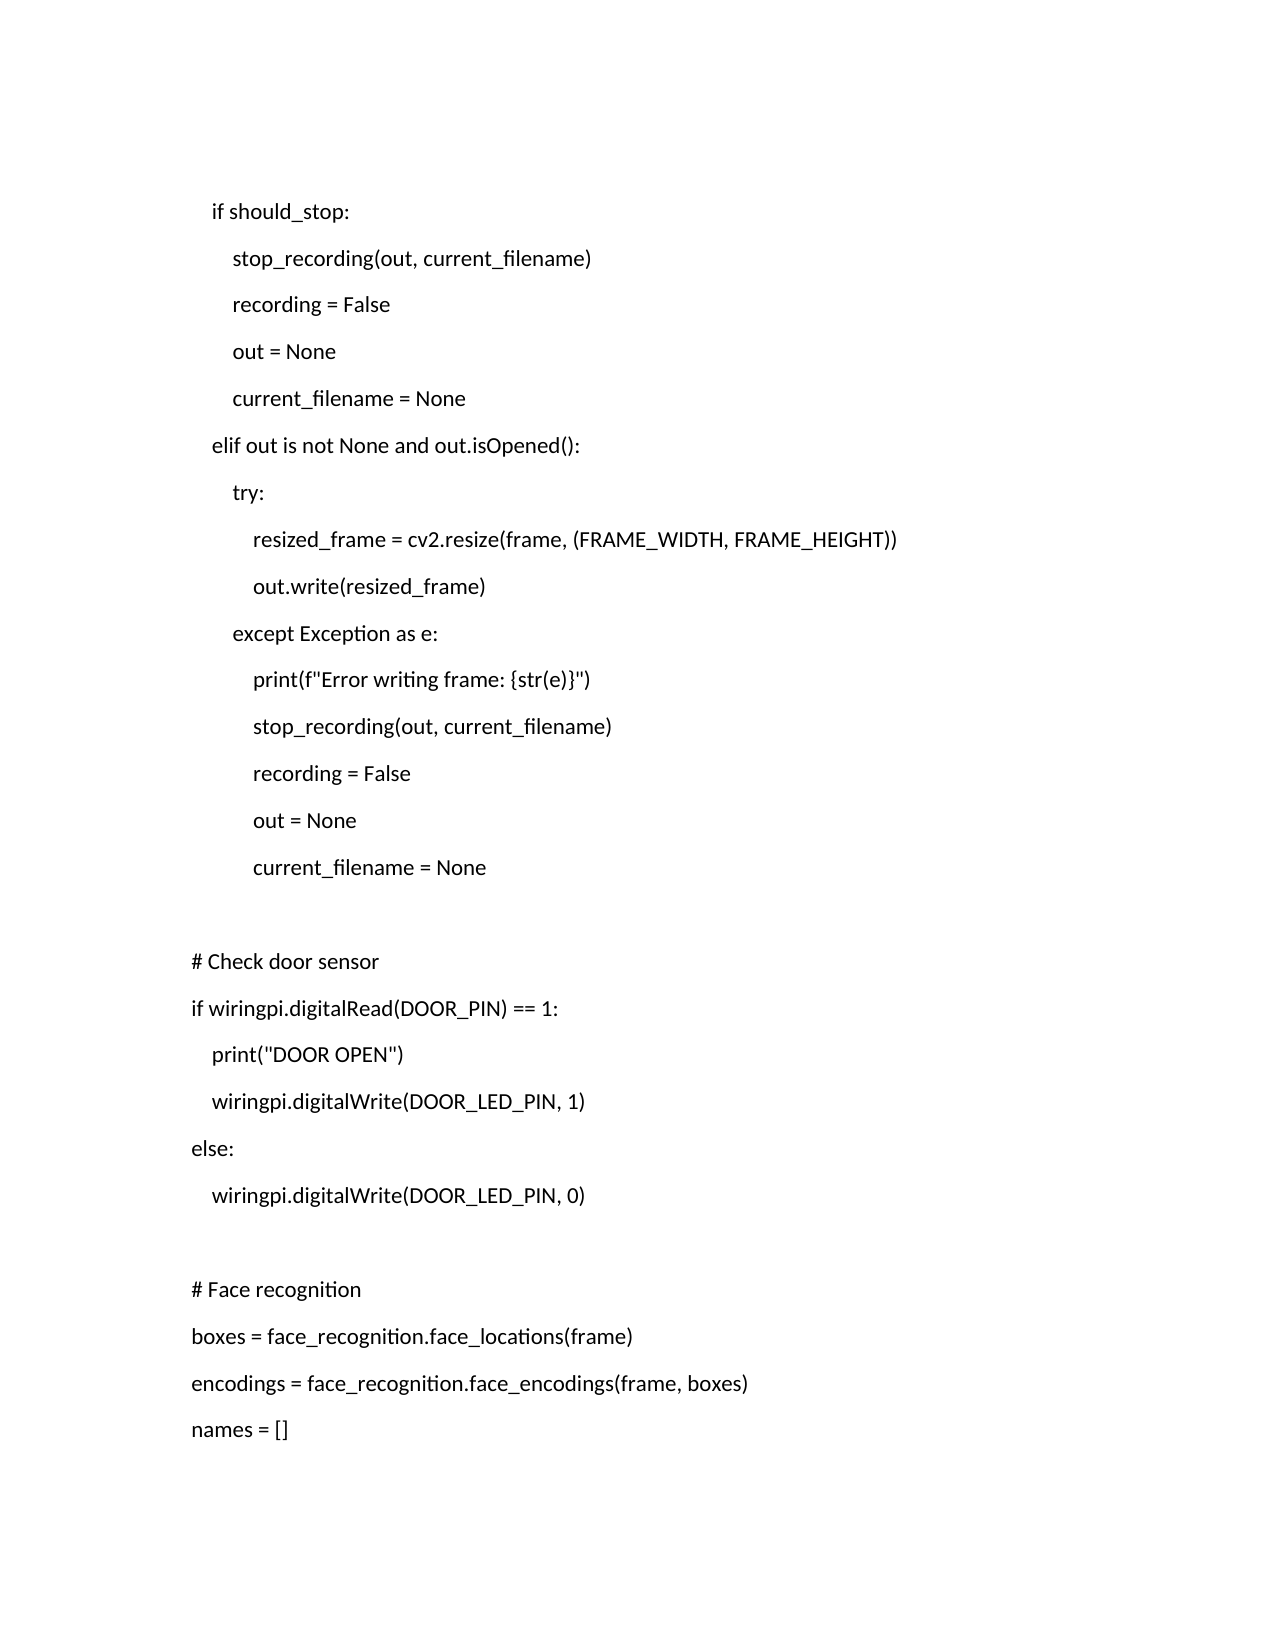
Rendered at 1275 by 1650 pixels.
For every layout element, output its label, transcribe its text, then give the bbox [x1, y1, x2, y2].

text out = None [150, 337, 1125, 366]
text encodings = face_recognition.face_encodings(frame, boxes) [150, 1369, 1125, 1397]
text stop_recording(out, current_filename) [150, 244, 1125, 272]
text boxes = face_recognition.face_locations(frame) [150, 1322, 1125, 1350]
text names = [] [150, 1416, 1125, 1444]
text else: [150, 1134, 1125, 1162]
text wiringpi.digitalWrite(DOOR_LED_PIN, 1) [150, 1087, 1125, 1116]
text elif out is not None and out.isOpened(): [150, 431, 1125, 459]
text # Check door sensor [150, 947, 1125, 975]
text resized_frame = cv2.resize(frame, (FRAME_WIDTH, FRAME_HEIGHT)) [150, 525, 1125, 553]
text out = None [150, 806, 1125, 834]
text # Face recognition [150, 1275, 1125, 1303]
text current_filename = None [150, 853, 1125, 881]
text if should_stop: [150, 197, 1125, 225]
text print(f"Error writing frame: {str(e)}") [150, 666, 1125, 694]
text current_filename = None [150, 384, 1125, 412]
text if wiringpi.digitalRead(DOOR_PIN) == 1: [150, 994, 1125, 1022]
text except Exception as e: [150, 619, 1125, 647]
text out.write(resized_frame) [150, 572, 1125, 600]
text print("DOOR OPEN") [150, 1041, 1125, 1069]
text recording = False [150, 759, 1125, 787]
text try: [150, 478, 1125, 506]
text stop_recording(out, current_filename) [150, 712, 1125, 741]
text wiringpi.digitalWrite(DOOR_LED_PIN, 0) [150, 1181, 1125, 1209]
text recording = False [150, 291, 1125, 319]
